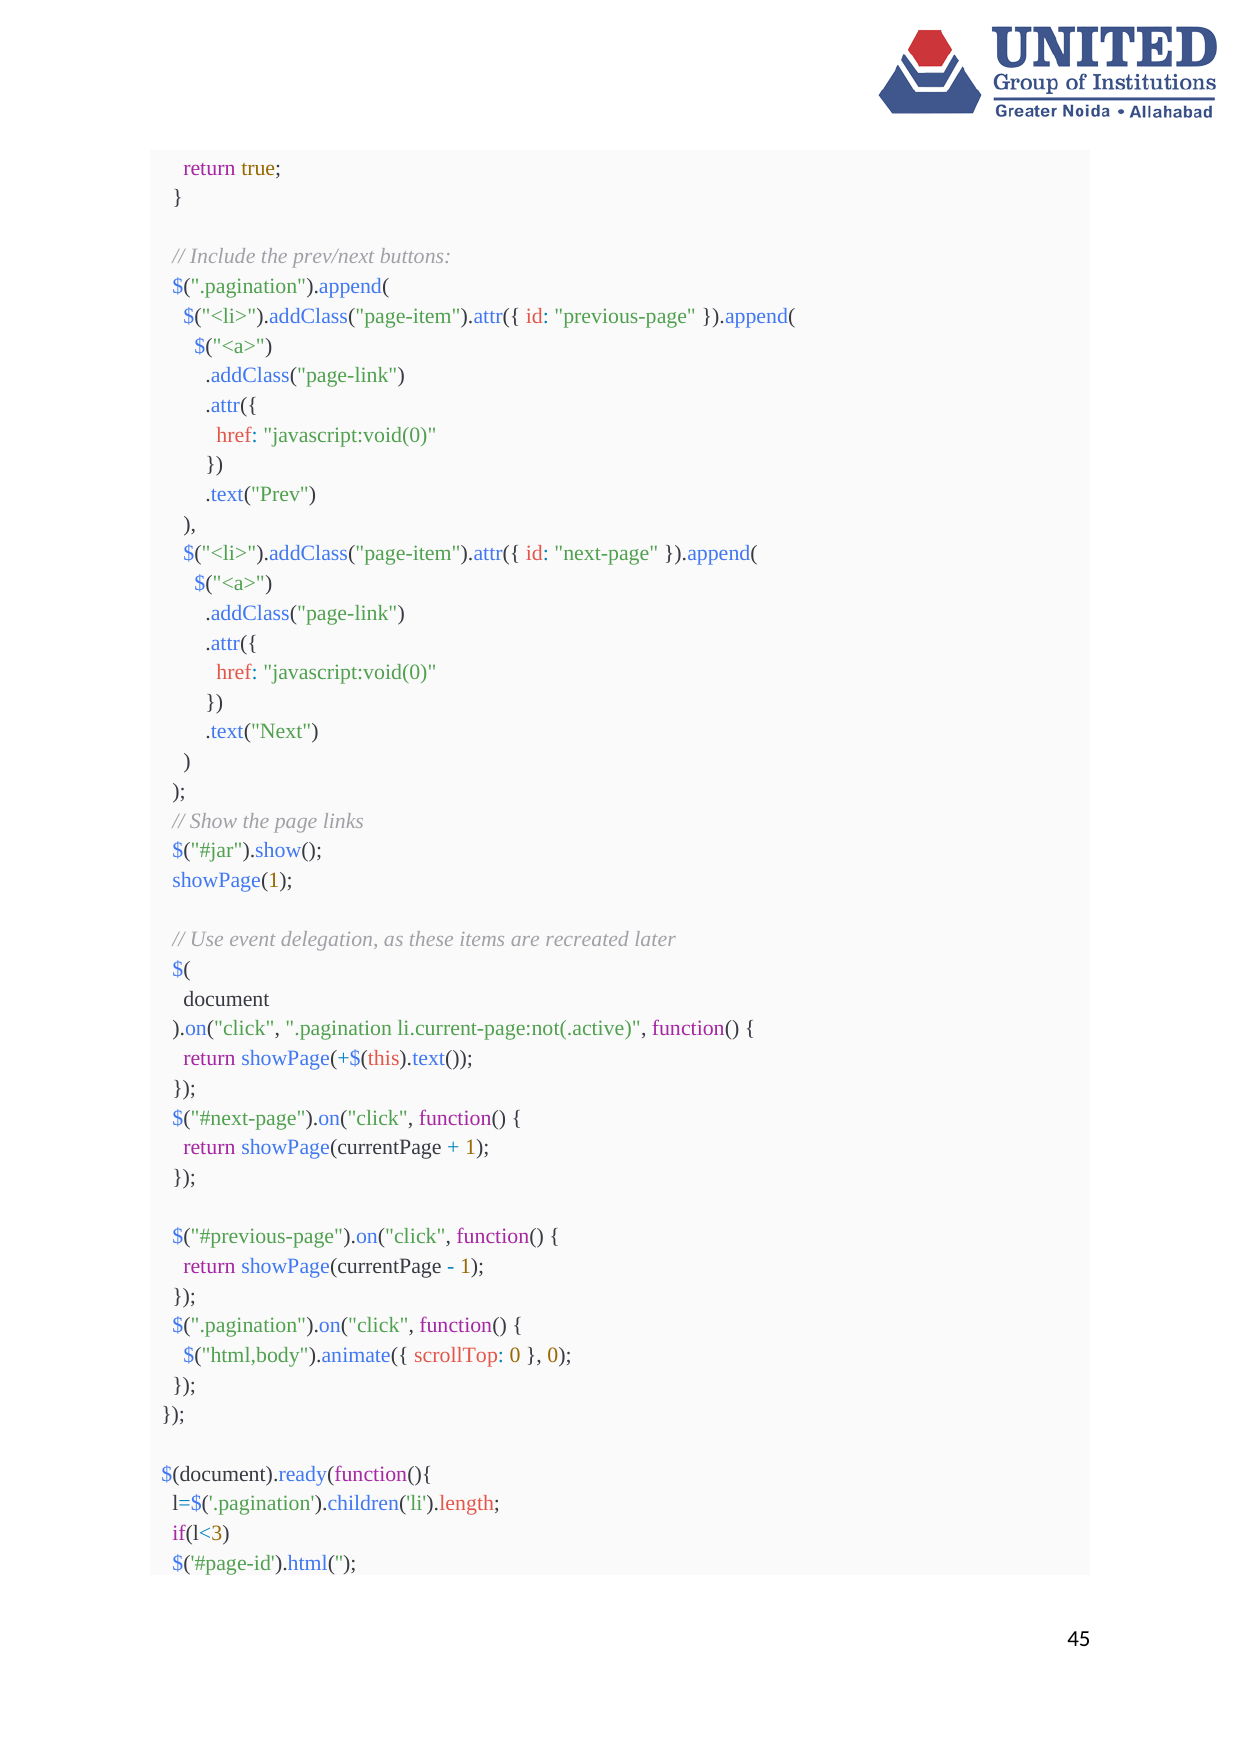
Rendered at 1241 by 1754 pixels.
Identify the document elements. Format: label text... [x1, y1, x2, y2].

text }); [150, 1397, 1090, 1427]
text // Show the page links [150, 803, 1090, 833]
picture [199, 1528, 209, 1538]
text .addClass("page-link") [150, 595, 1090, 625]
text href: "javascript:void(0)" [150, 655, 1090, 684]
text $('#page-id').html(''); [150, 1545, 1090, 1575]
text .text("Prev") [150, 477, 1090, 506]
text ).on("click", ".pagination li.current-page:not(.active)", function() { [150, 1011, 1090, 1041]
text // Include the prev/next buttons: [150, 239, 1090, 269]
text ); [150, 773, 1090, 803]
text $( [150, 952, 1090, 981]
text .attr({ [150, 387, 1090, 417]
text return showPage(+$(this).text()); [150, 1041, 1090, 1070]
text $("<li>").addClass("page-item").attr({ id: "previous-page" }).append( [150, 298, 1090, 328]
text $("html,body").animate({ scrollTop: 0 }, 0); [150, 1337, 1090, 1367]
text ), [150, 506, 1090, 536]
text $(document).ready(function(){ [150, 1456, 1090, 1486]
text $("#next-page").on("click", function() { [150, 1100, 1090, 1130]
text }); [150, 1159, 1090, 1189]
text $(".pagination").on("click", function() { [150, 1308, 1090, 1337]
picture [873, 20, 1218, 124]
text $("#jar").show(); [150, 833, 1090, 862]
text .attr({ [150, 625, 1090, 655]
text }); [150, 1278, 1090, 1308]
text }); [150, 1070, 1090, 1100]
text document [150, 981, 1090, 1011]
text }) [150, 684, 1090, 714]
text return showPage(currentPage + 1); [150, 1130, 1090, 1159]
text } [150, 180, 1090, 209]
text if(l<3) [150, 1516, 1090, 1545]
text $("<a>") [150, 566, 1090, 595]
text showPage(1); [150, 862, 1090, 892]
text }) [150, 447, 1090, 477]
text // Use event delegation, as these items are recreated later [150, 922, 1090, 952]
text $("<a>") [150, 328, 1090, 358]
text $("<li>").addClass("page-item").attr({ id: "next-page" }).append( [150, 536, 1090, 566]
text return true; [150, 150, 1090, 180]
text $("#previous-page").on("click", function() { [150, 1219, 1090, 1248]
text .addClass("page-link") [150, 358, 1090, 387]
text }); [150, 1367, 1090, 1397]
text ) [150, 744, 1090, 773]
text l=$('.pagination').children('li').length; [150, 1486, 1090, 1516]
text href: "javascript:void(0)" [150, 417, 1090, 447]
text $(".pagination").append( [150, 269, 1090, 298]
text return showPage(currentPage - 1); [150, 1248, 1090, 1278]
text .text("Next") [150, 714, 1090, 744]
